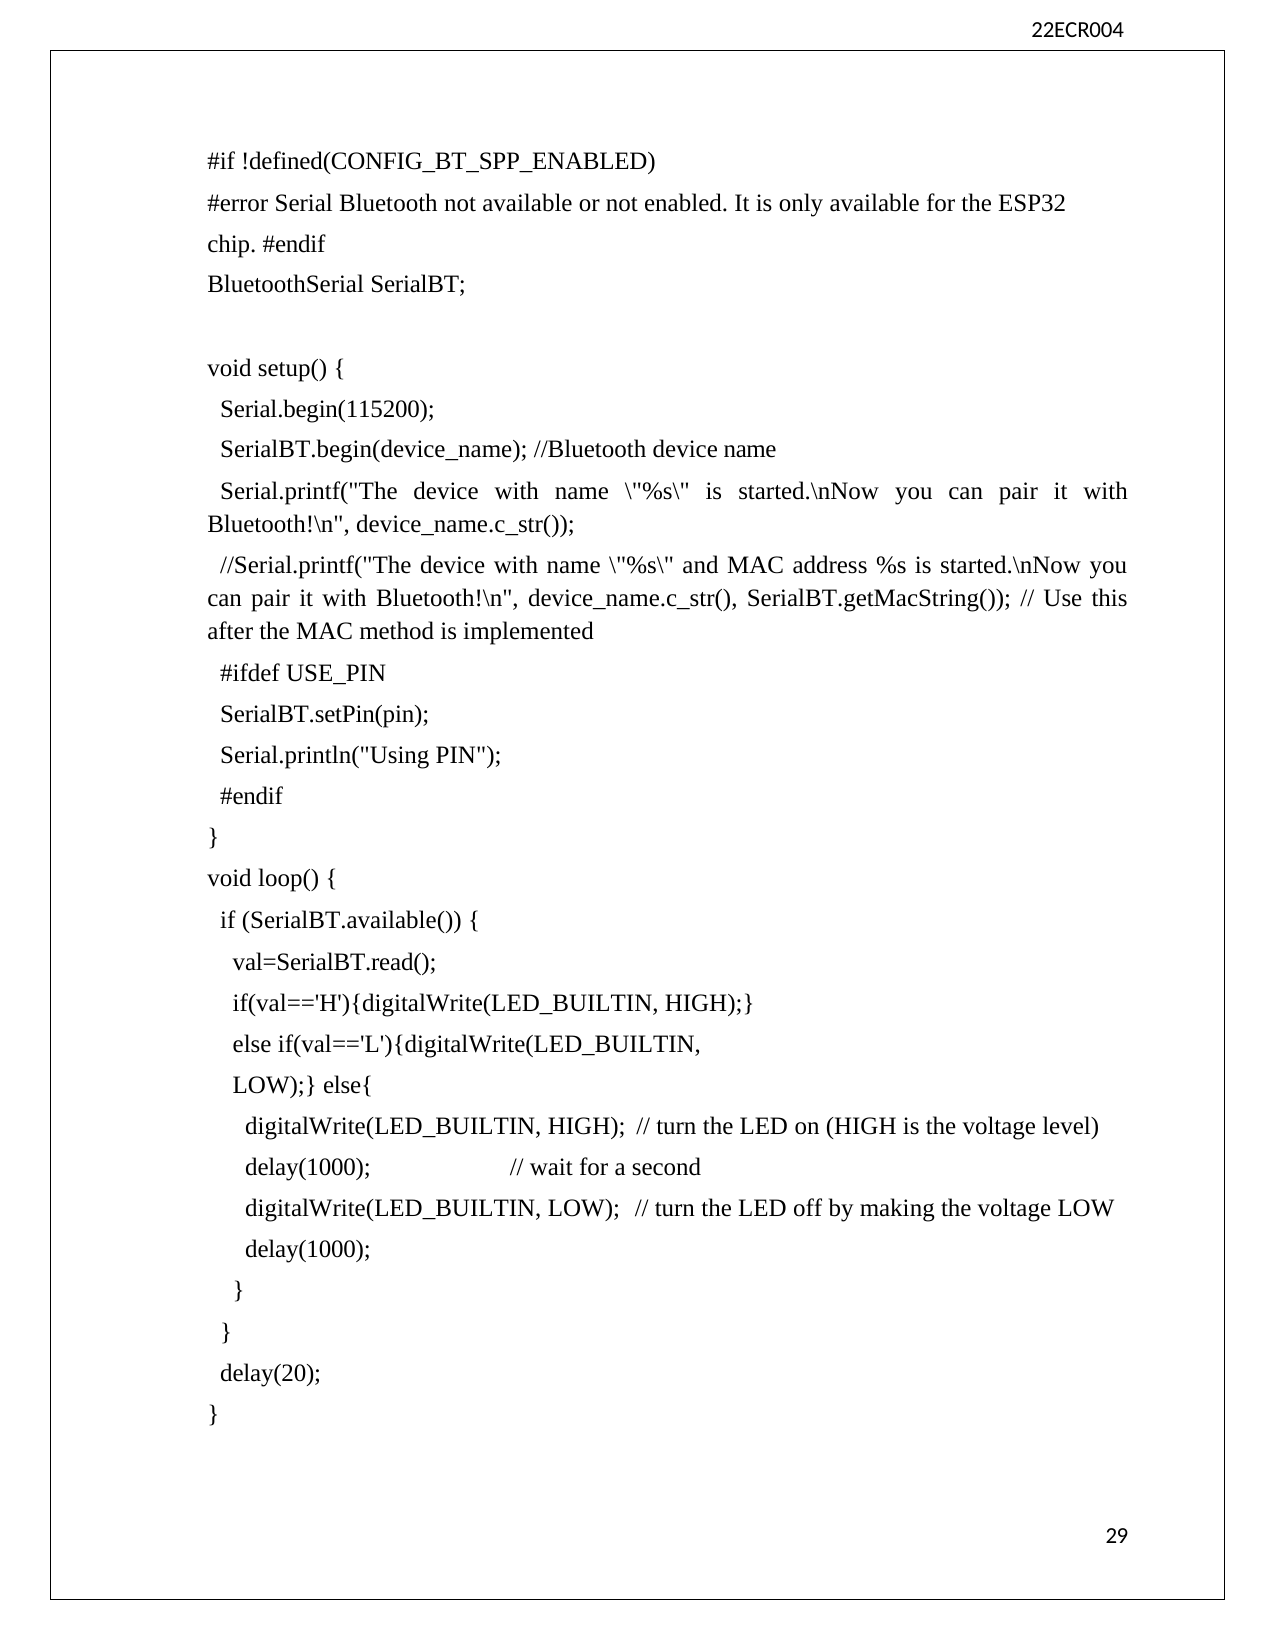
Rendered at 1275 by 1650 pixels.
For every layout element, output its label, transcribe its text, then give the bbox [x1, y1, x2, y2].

text #if !defined(CONFIG_BT_SPP_ENABLED) [207, 146, 1187, 175]
text SerialBT.begin(device_name); //Bluetooth device name [220, 435, 1187, 463]
text } [207, 822, 1187, 851]
text void setup() { Serial.begin(115200); [207, 353, 441, 422]
text digitalWrite(LED_BUILTIN, LOW); // turn the LED off by making the voltage LOW delay(1000); [245, 1193, 1187, 1263]
text if (SerialBT.available()) { val=SerialBT.read(); [220, 905, 482, 975]
text BluetoothSerial SerialBT; [207, 270, 1187, 298]
text } [207, 1399, 1187, 1428]
text Serial.printf("The device with name \"%s\" is started.\nNow you can pair it with Bluetooth!\n", device_name.c_str()); [207, 476, 1128, 538]
text digitalWrite(LED_BUILTIN, HIGH); // turn the LED on (HIGH is the voltage level) delay(1000); // wait for a second [245, 1111, 1099, 1181]
text if(val=='H'){digitalWrite(LED_BUILTIN, HIGH);} else if(val=='L'){digitalWrite(LED_BUILTIN, LOW);} else{ [232, 988, 791, 1099]
text } [220, 1317, 1187, 1345]
text } [232, 1276, 1187, 1304]
text delay(20); [220, 1358, 1187, 1387]
text //Serial.printf("The device with name \"%s\" and MAC address %s is started.\nNow you can pair it with Bluetooth!\n", device_name.c_str(), SerialBT.getMacString()); // Use this after the MAC method is implemented [207, 550, 1128, 645]
text #error Serial Bluetooth not available or not enabled. It is only available for the ESP32 chip. #endif [207, 188, 1120, 257]
text void loop() { [207, 863, 1187, 892]
text #ifdef USE_PIN SerialBT.setPin(pin); Serial.println("Using PIN"); #endif [220, 658, 538, 810]
